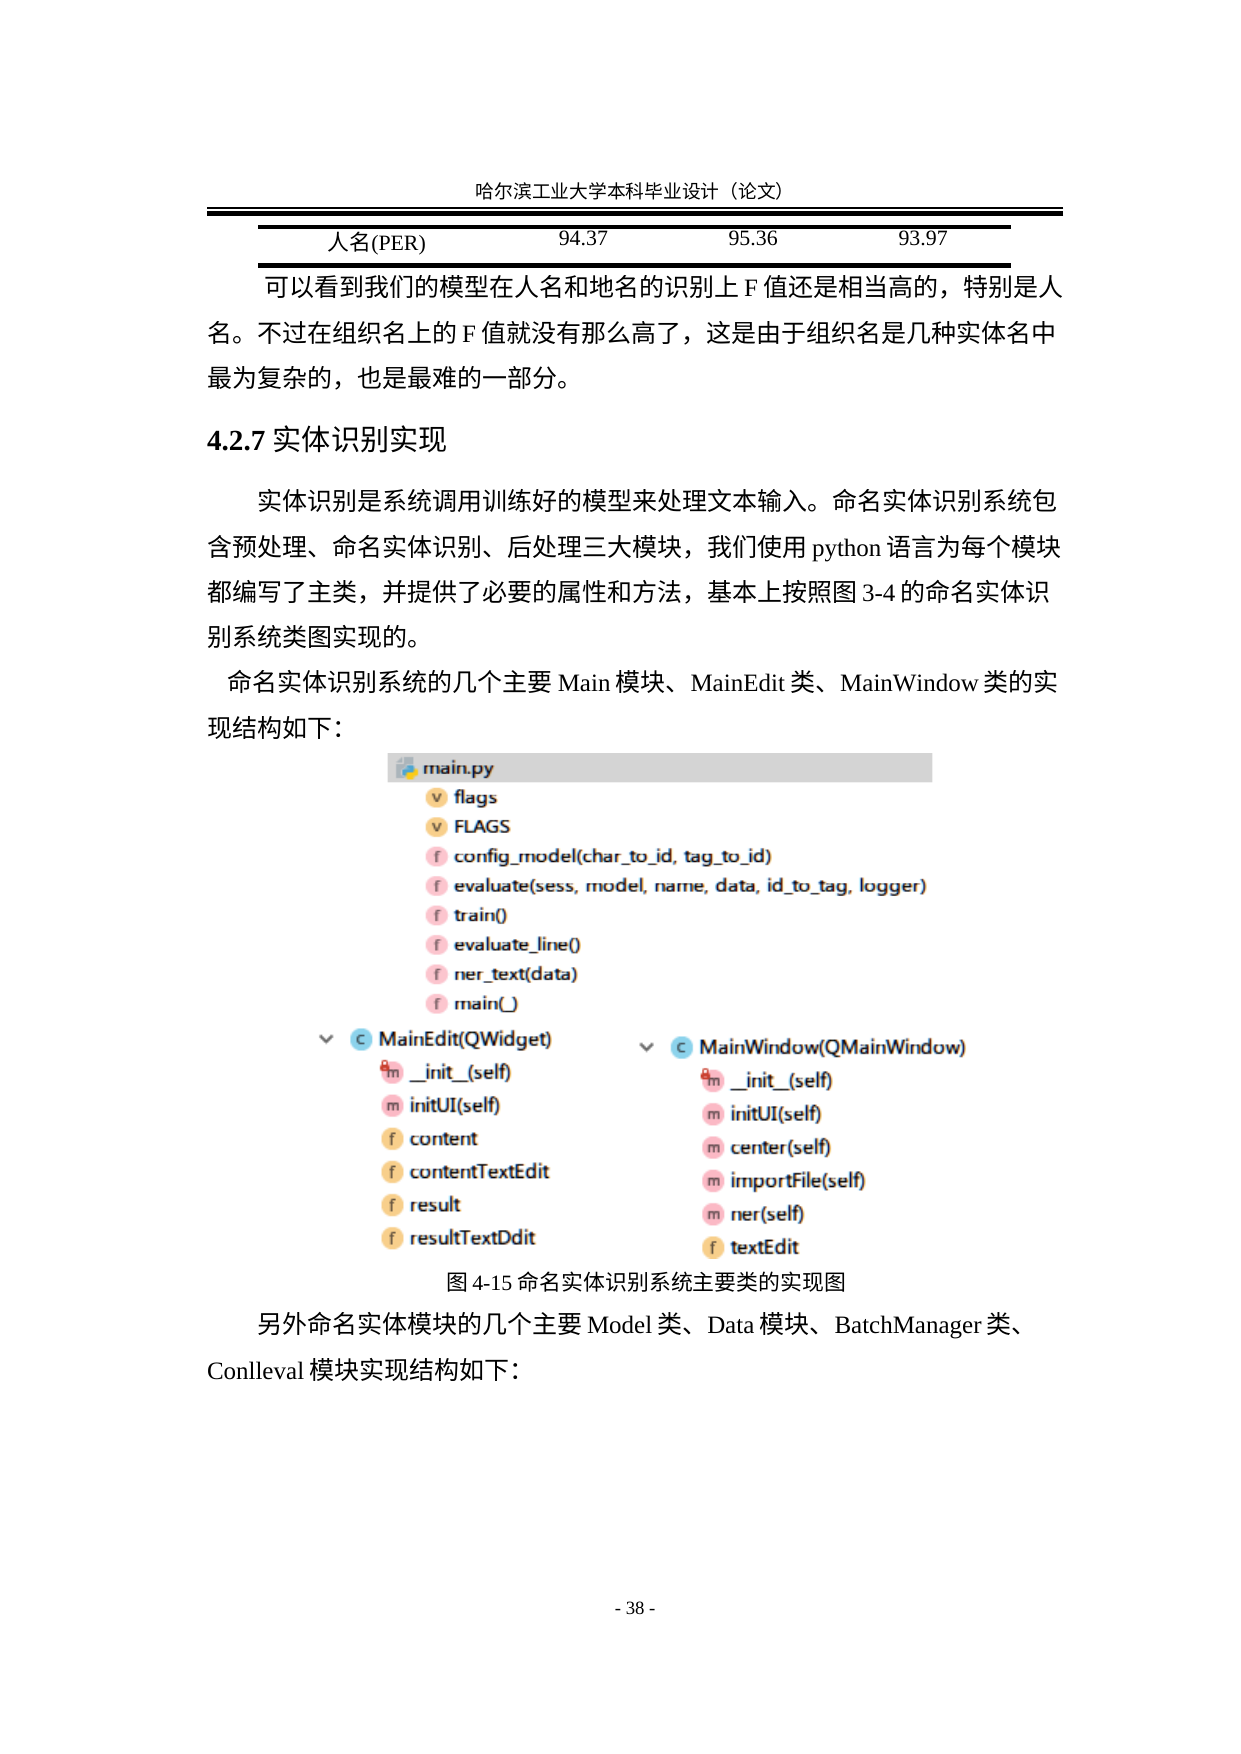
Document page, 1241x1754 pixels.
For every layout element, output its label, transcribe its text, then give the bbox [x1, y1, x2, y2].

table_cell 95.36 [672, 229, 834, 263]
table_cell 人名(PER) [258, 229, 494, 263]
subtitle 实体识别实现 [207, 416, 1063, 459]
text 实体识别是系统调用训练好的模型来处理文本输入。命名实体识别系统包含预处理、命名实体识别、后处理三大模块，我们使用python语言为每个模块都编写了主类，并提供了必要的属性和方法，基本上按照图3-4的命名实体识别系统类图实现的。 [207, 482, 1063, 654]
picture [387, 753, 933, 1018]
picture [307, 1024, 988, 1259]
text 命名实体识别系统的几个主要Main模块、MainEdit类、MainWindow类的实现结构如下： [207, 663, 1063, 744]
text 图4-15 命名实体识别系统主要类的实现图 [207, 1265, 1063, 1297]
text 另外命名实体模块的几个主要Model类、Data模块、BatchManager类、Conlleval模块实现结构如下： [207, 1305, 1063, 1387]
table_cell 94.37 [495, 229, 672, 263]
text 可以看到我们的模型在人名和地名的识别上F值还是相当高的，特别是人名。不过在组织名上的F值就没有那么高了，这是由于组织名是几种实体名中最为复杂的，也是最难的一部分。 [207, 268, 1063, 395]
table_cell 93.97 [834, 229, 1011, 263]
